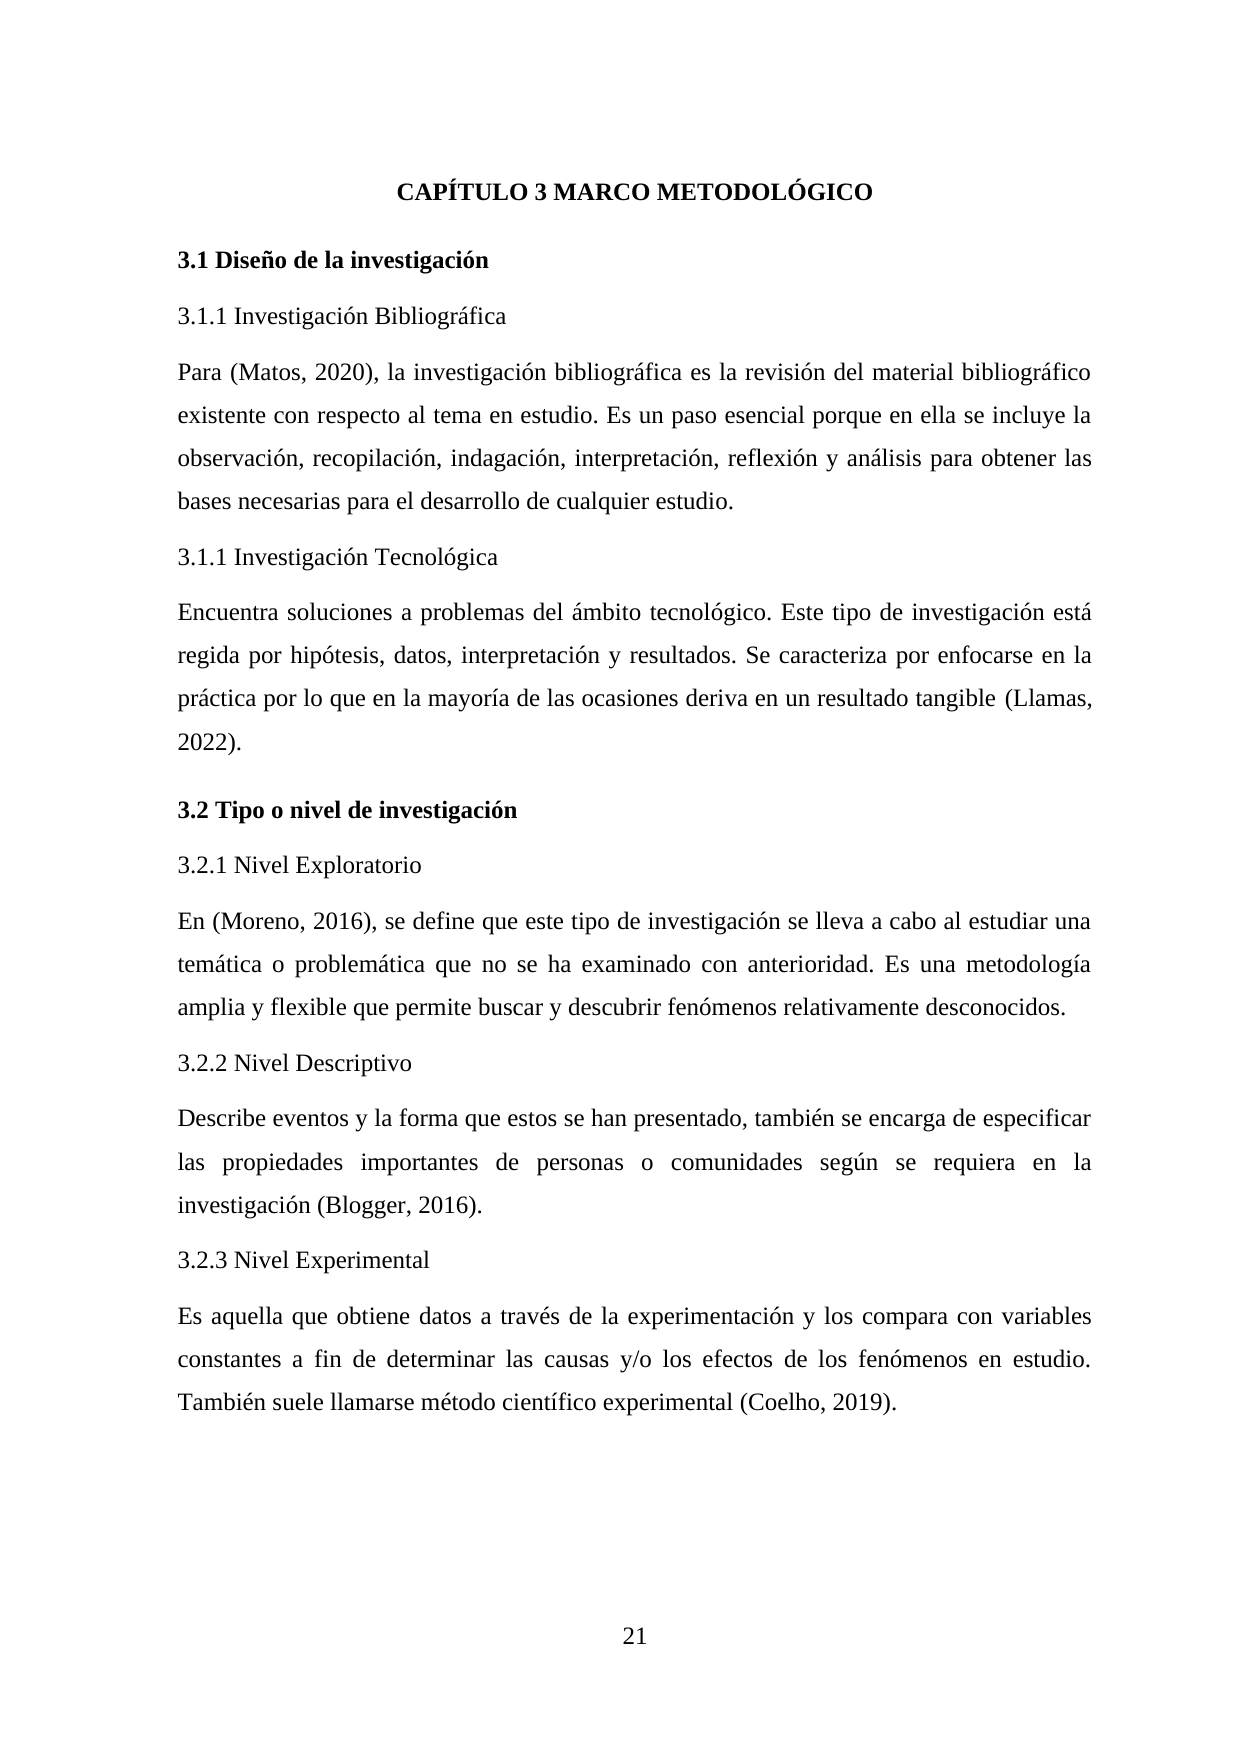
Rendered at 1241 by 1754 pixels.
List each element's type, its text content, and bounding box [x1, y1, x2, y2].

subtitle CAPÍTULO 3 MARCO METODOLÓGICO [177, 177, 1092, 206]
text Es aquella que obtiene datos a través de la experimentación y los compara con variables constantes a fin de determinar las causas y/o los efectos de los fenómenos en estudio. También suele llamarse método científico experimental (Coelho, 2019). [177, 1301, 1092, 1416]
subtitle 3.1.1 Investigación Bibliográfica [177, 301, 1092, 330]
subtitle 3.1.1 Investigación Tecnológica [177, 542, 1092, 570]
subtitle 3.2.1 Nivel Exploratorio [177, 850, 1092, 879]
text Describe eventos y la forma que estos se han presentado, también se encarga de especificar las propiedades importantes de personas o comunidades según se requiera en la investigación (Blogger, 2016). [177, 1103, 1092, 1218]
text Para (Matos, 2020), la investigación bibliográfica es la revisión del material bibliográfico existente con respecto al tema en estudio. Es un paso esencial porque en ella se incluye la observación, recopilación, indagación, interpretación, reflexión y análisis para obtener las bases necesarias para el desarrollo de cualquier estudio. [177, 357, 1092, 515]
subtitle 3.2.3 Nivel Experimental [177, 1245, 1092, 1274]
text En (Moreno, 2016), se define que este tipo de investigación se lleva a cabo al estudiar una temática o problemática que no se ha examinado con anterioridad. Es una metodología amplia y flexible que permite buscar y descubrir fenómenos relativamente desconocidos. [177, 906, 1092, 1021]
subtitle 3.2.2 Nivel Descriptivo [177, 1048, 1092, 1077]
subtitle 3.1 Diseño de la investigación [177, 245, 1092, 274]
text Encuentra soluciones a problemas del ámbito tecnológico. Este tipo de investigación está regida por hipótesis, datos, interpretación y resultados. Se caracteriza por enfocarse en la práctica por lo que en la mayoría de las ocasiones deriva en un resultado tangible (Llamas, 2022). [177, 597, 1092, 755]
subtitle 3.2 Tipo o nivel de investigación [177, 795, 1092, 823]
